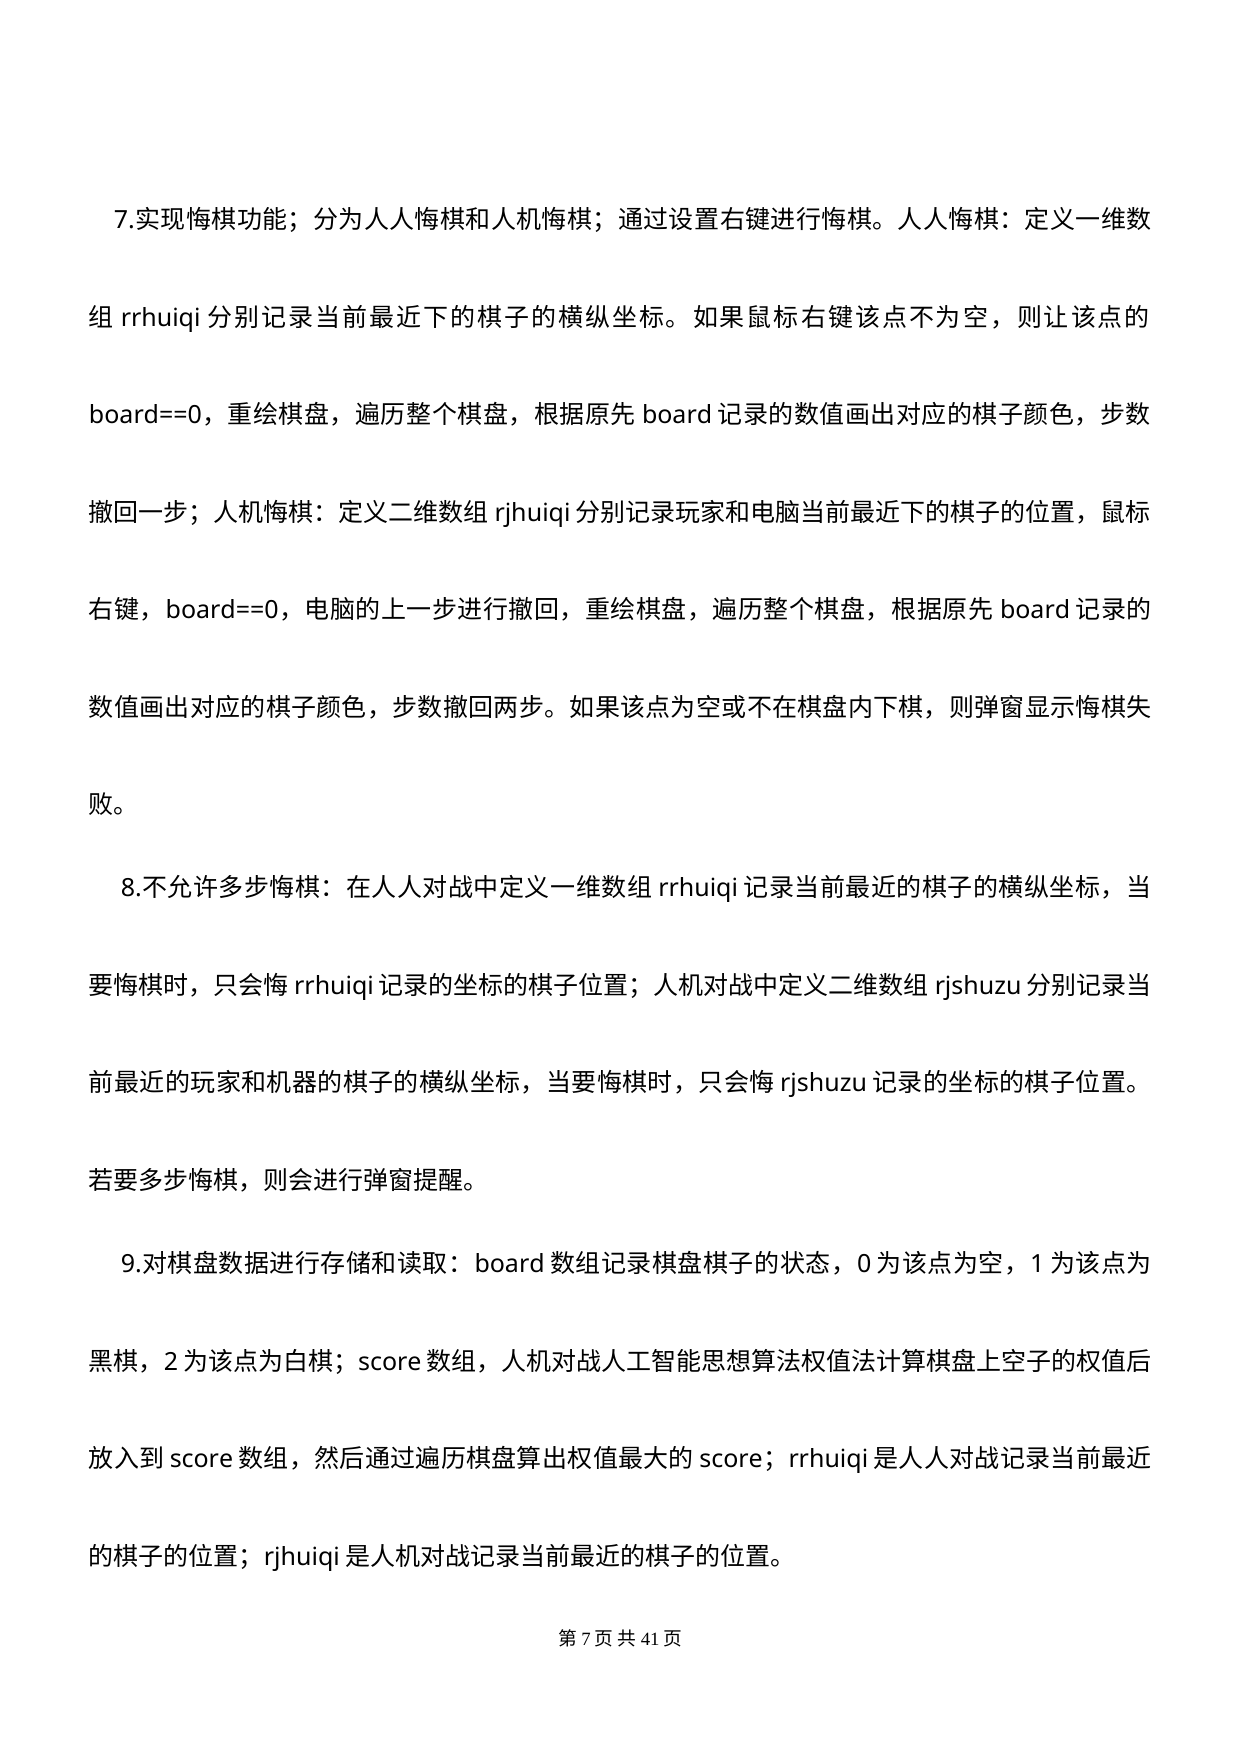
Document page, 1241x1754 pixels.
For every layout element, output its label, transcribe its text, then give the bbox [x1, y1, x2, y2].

text 8.不允许多步悔棋：在人人对战中定义一维数组rrhuiqi记录当前最近的棋子的横纵坐标，当要悔棋时，只会悔rrhuiqi记录的坐标的棋子位置；人机对战中定义二维数组rjshuzu分别记录当前最近的玩家和机器的棋子的横纵坐标，当要悔棋时，只会悔rjshuzu记录的坐标的棋子位置。若要多步悔棋，则会进行弹窗提醒。 [89, 853, 1152, 1211]
text 9.对棋盘数据进行存储和读取：board数组记录棋盘棋子的状态，0为该点为空，1为该点为黑棋，2为该点为白棋；score数组，人机对战人工智能思想算法权值法计算棋盘上空子的权值后放入到score数组，然后通过遍历棋盘算出权值最大的score；rrhuiqi是人人对战记录当前最近的棋子的位置；rjhuiqi是人机对战记录当前最近的棋子的位置。 [89, 1229, 1152, 1587]
text 7.实现悔棋功能；分为人人悔棋和人机悔棋；通过设置右键进行悔棋。人人悔棋：定义一维数组rrhuiqi分别记录当前最近下的棋子的横纵坐标。如果鼠标右键该点不为空，则让该点的board==0，重绘棋盘，遍历整个棋盘，根据原先board记录的数值画出对应的棋子颜色，步数撤回一步；人机悔棋：定义二维数组rjhuiqi分别记录玩家和电脑当前最近下的棋子的位置，鼠标右键，board==0，电脑的上一步进行撤回，重绘棋盘，遍历整个棋盘，根据原先board记录的数值画出对应的棋子颜色，步数撤回两步。如果该点为空或不在棋盘内下棋，则弹窗显示悔棋失败。 [89, 185, 1152, 835]
